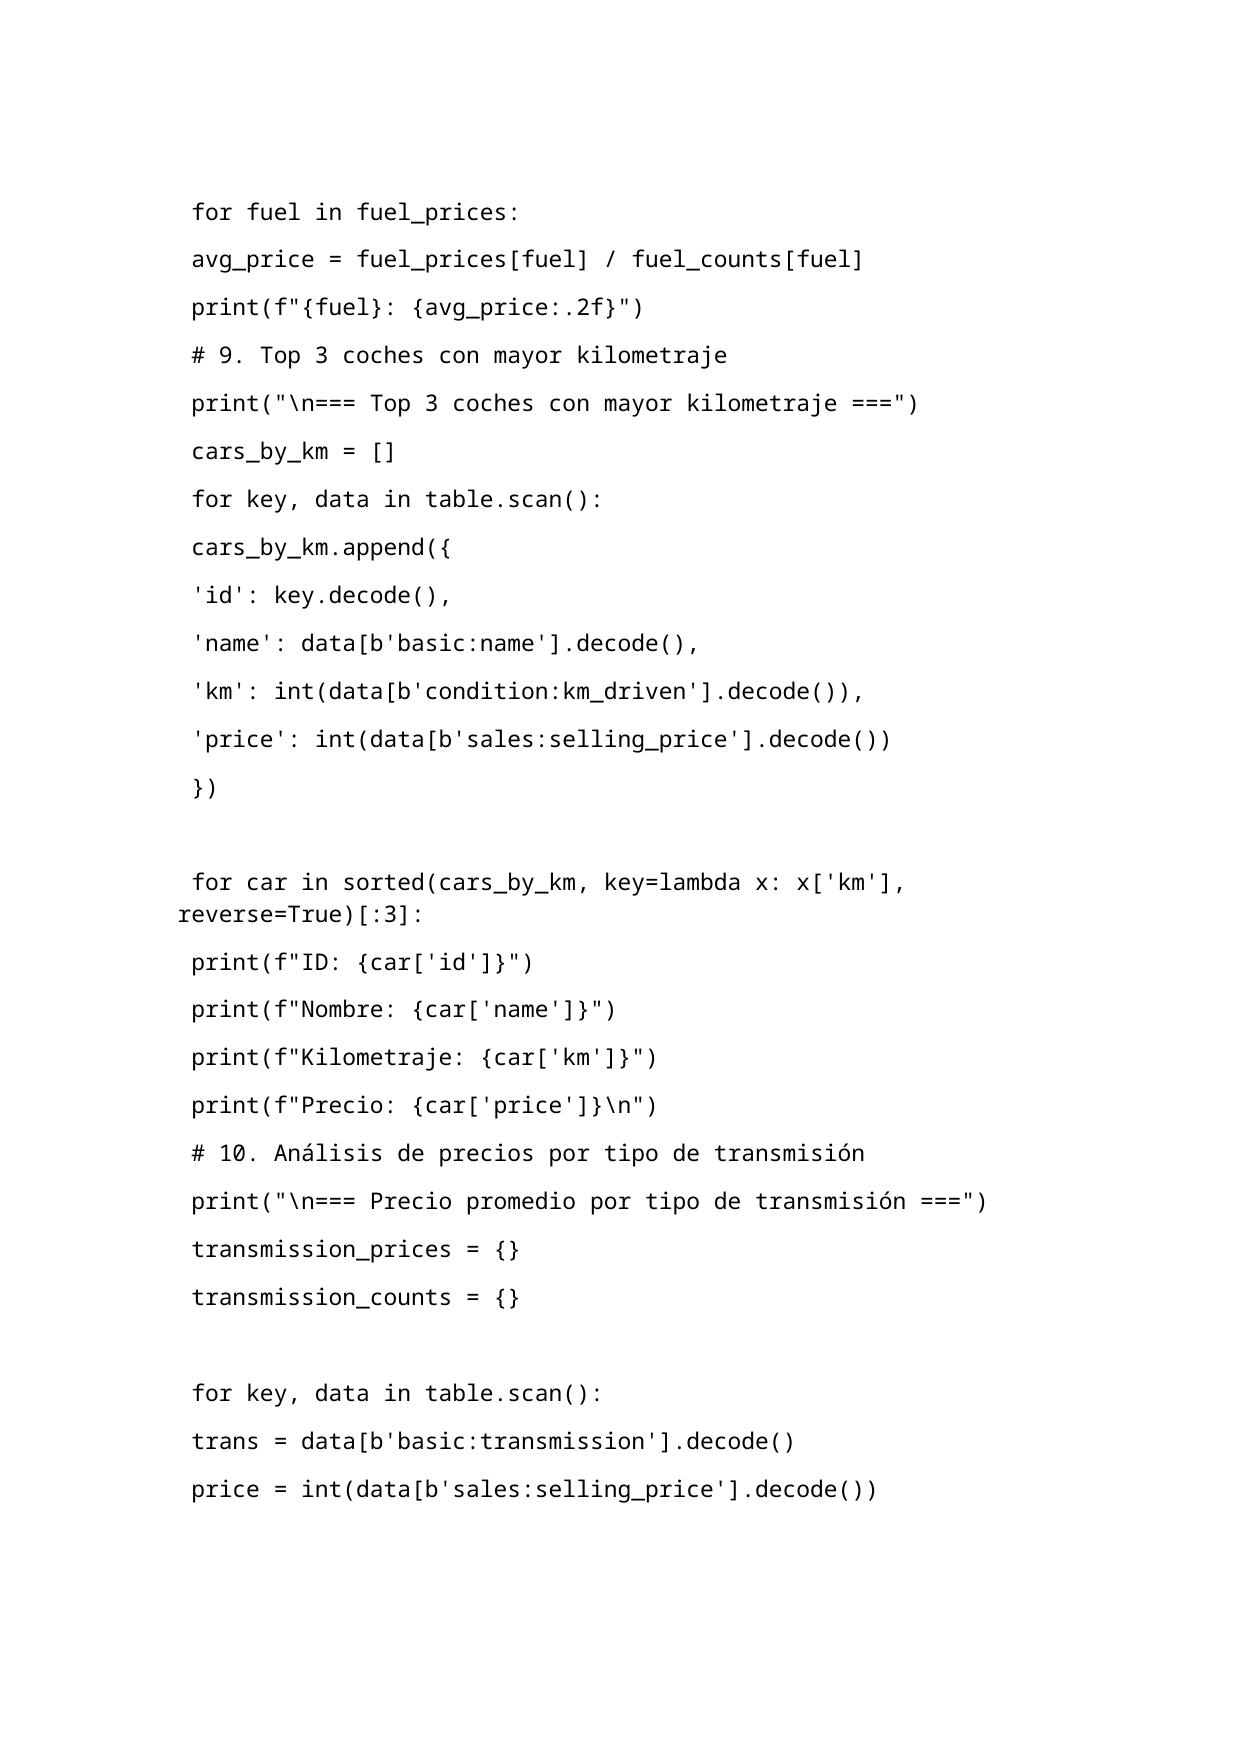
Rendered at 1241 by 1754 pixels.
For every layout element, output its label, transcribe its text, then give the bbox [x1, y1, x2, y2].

text print(f"Precio: {car['price']}\n") [177, 1089, 1063, 1121]
text avg_price = fuel_prices[fuel] / fuel_counts[fuel] [177, 243, 1063, 275]
text for fuel in fuel_prices: [177, 196, 1063, 227]
text price = int(data[b'sales:selling_price'].decode()) [177, 1473, 1063, 1504]
text # 10. Análisis de precios por tipo de transmisión [177, 1137, 1063, 1168]
text print(f"Kilometraje: {car['km']}") [177, 1041, 1063, 1073]
text }) [177, 771, 1063, 802]
text print("\n=== Precio promedio por tipo de transmisión ===") [177, 1185, 1063, 1216]
text cars_by_km = [] [177, 435, 1063, 466]
text 'price': int(data[b'sales:selling_price'].decode()) [177, 723, 1063, 754]
text for key, data in table.scan(): [177, 483, 1063, 514]
text print(f"{fuel}: {avg_price:.2f}") [177, 291, 1063, 323]
text 'km': int(data[b'condition:km_driven'].decode()), [177, 675, 1063, 706]
text print(f"Nombre: {car['name']}") [177, 993, 1063, 1025]
text for car in sorted(cars_by_km, key=lambda x: x['km'], reverse=True)[:3]: [177, 866, 1063, 929]
text transmission_counts = {} [177, 1281, 1063, 1312]
text transmission_prices = {} [177, 1233, 1063, 1264]
text cars_by_km.append({ [177, 531, 1063, 562]
text print("\n=== Top 3 coches con mayor kilometraje ===") [177, 387, 1063, 418]
text 'name': data[b'basic:name'].decode(), [177, 627, 1063, 658]
text 'id': key.decode(), [177, 579, 1063, 610]
text print(f"ID: {car['id']}") [177, 946, 1063, 977]
text # 9. Top 3 coches con mayor kilometraje [177, 339, 1063, 371]
text trans = data[b'basic:transmission'].decode() [177, 1425, 1063, 1456]
text for key, data in table.scan(): [177, 1377, 1063, 1408]
